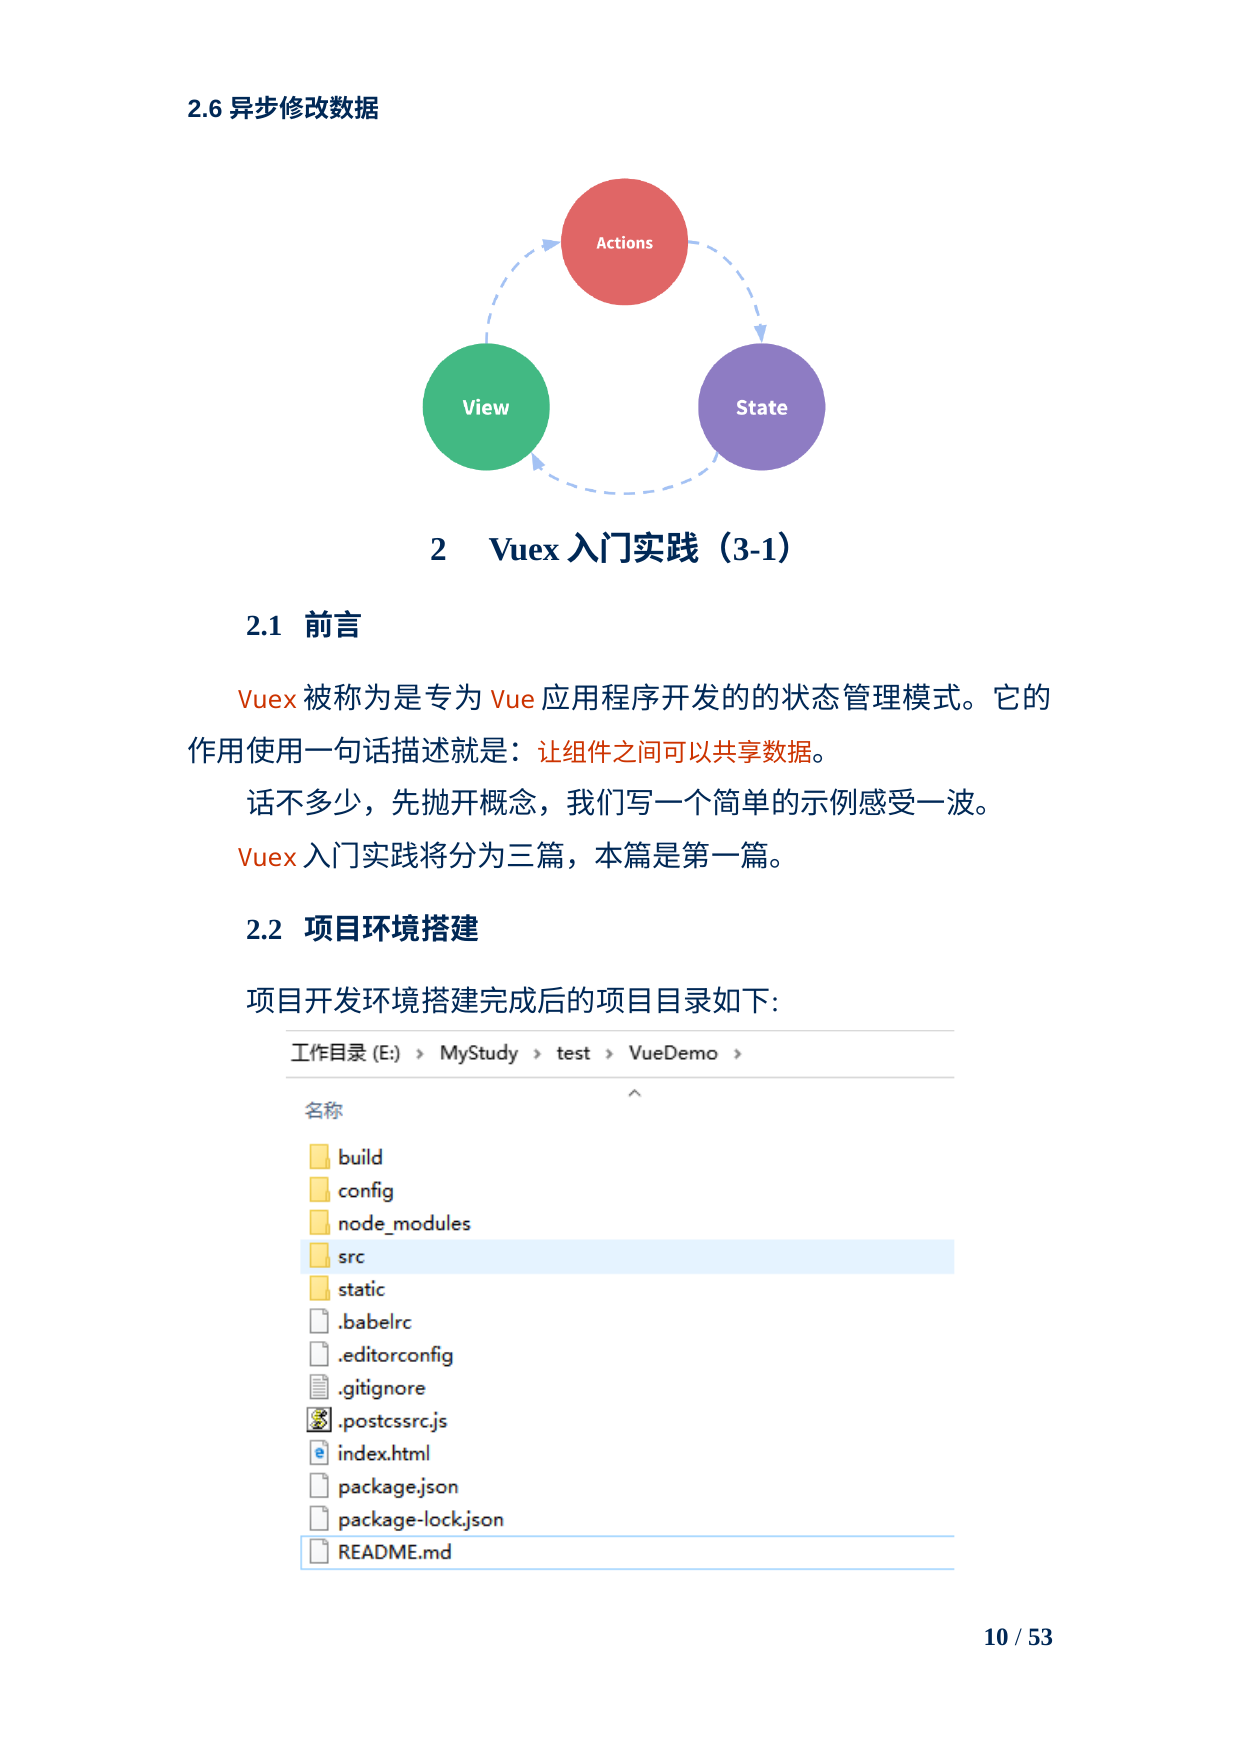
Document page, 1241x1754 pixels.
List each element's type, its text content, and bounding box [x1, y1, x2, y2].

text 项目开发环境搭建完成后的项目目录如下: [187, 978, 1053, 1020]
picture [360, 162, 880, 514]
subtitle Vuex入门实践（3-1） [187, 522, 1053, 570]
subtitle 前言 [246, 602, 1053, 644]
subtitle 项目环境搭建 [246, 905, 1053, 948]
text 话不多少，先抛开概念，我们写一个简单的示例感受一波。 [187, 780, 1053, 822]
text Vuex入门实践将分为三篇，本篇是第一篇。 [187, 833, 1053, 875]
text Vuex被称为是专为Vue应用程序开发的的状态管理模式。它的作用使用一句话描述就是：让组件之间可以共享数据。 [187, 674, 1053, 769]
picture [285, 1030, 955, 1578]
